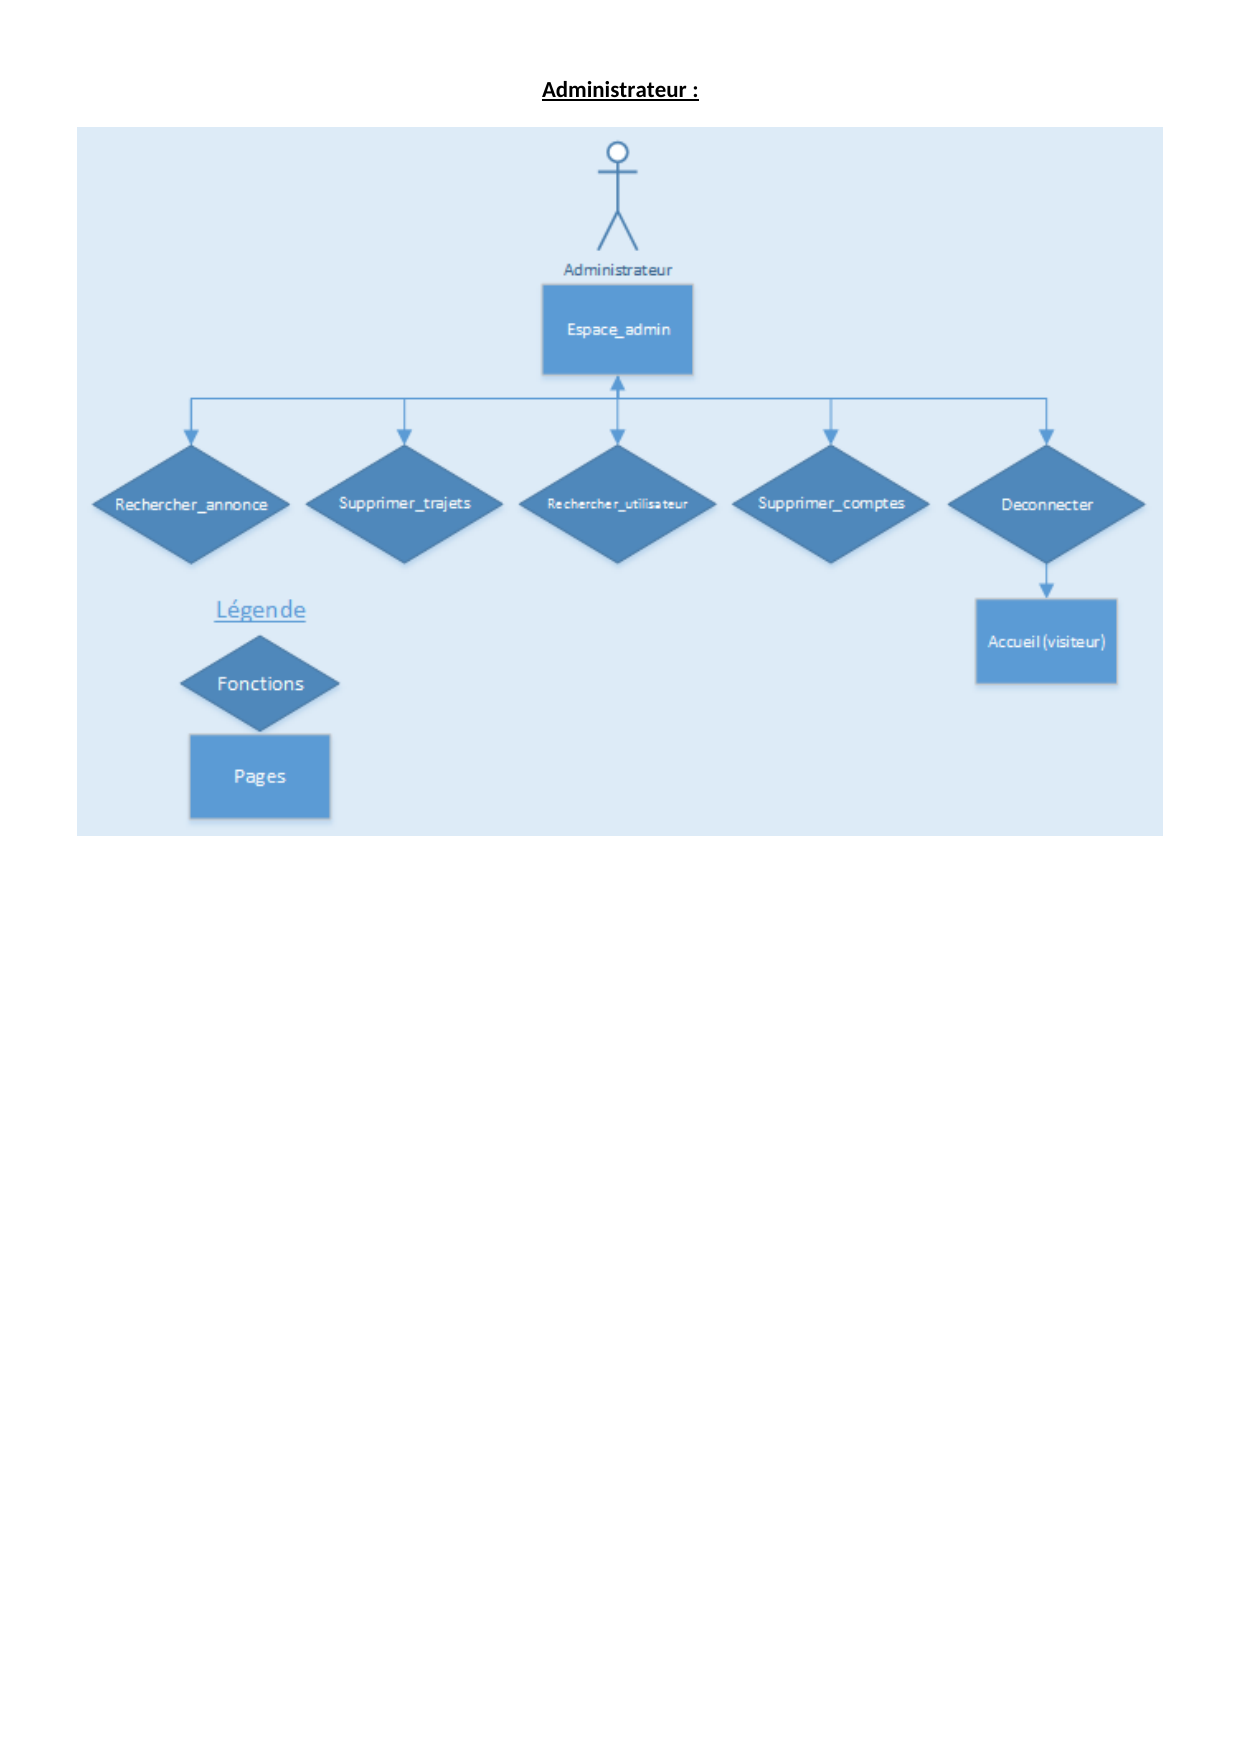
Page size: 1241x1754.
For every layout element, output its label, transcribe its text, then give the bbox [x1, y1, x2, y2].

text Administrateur : [75, 75, 1165, 103]
picture [77, 127, 1163, 836]
